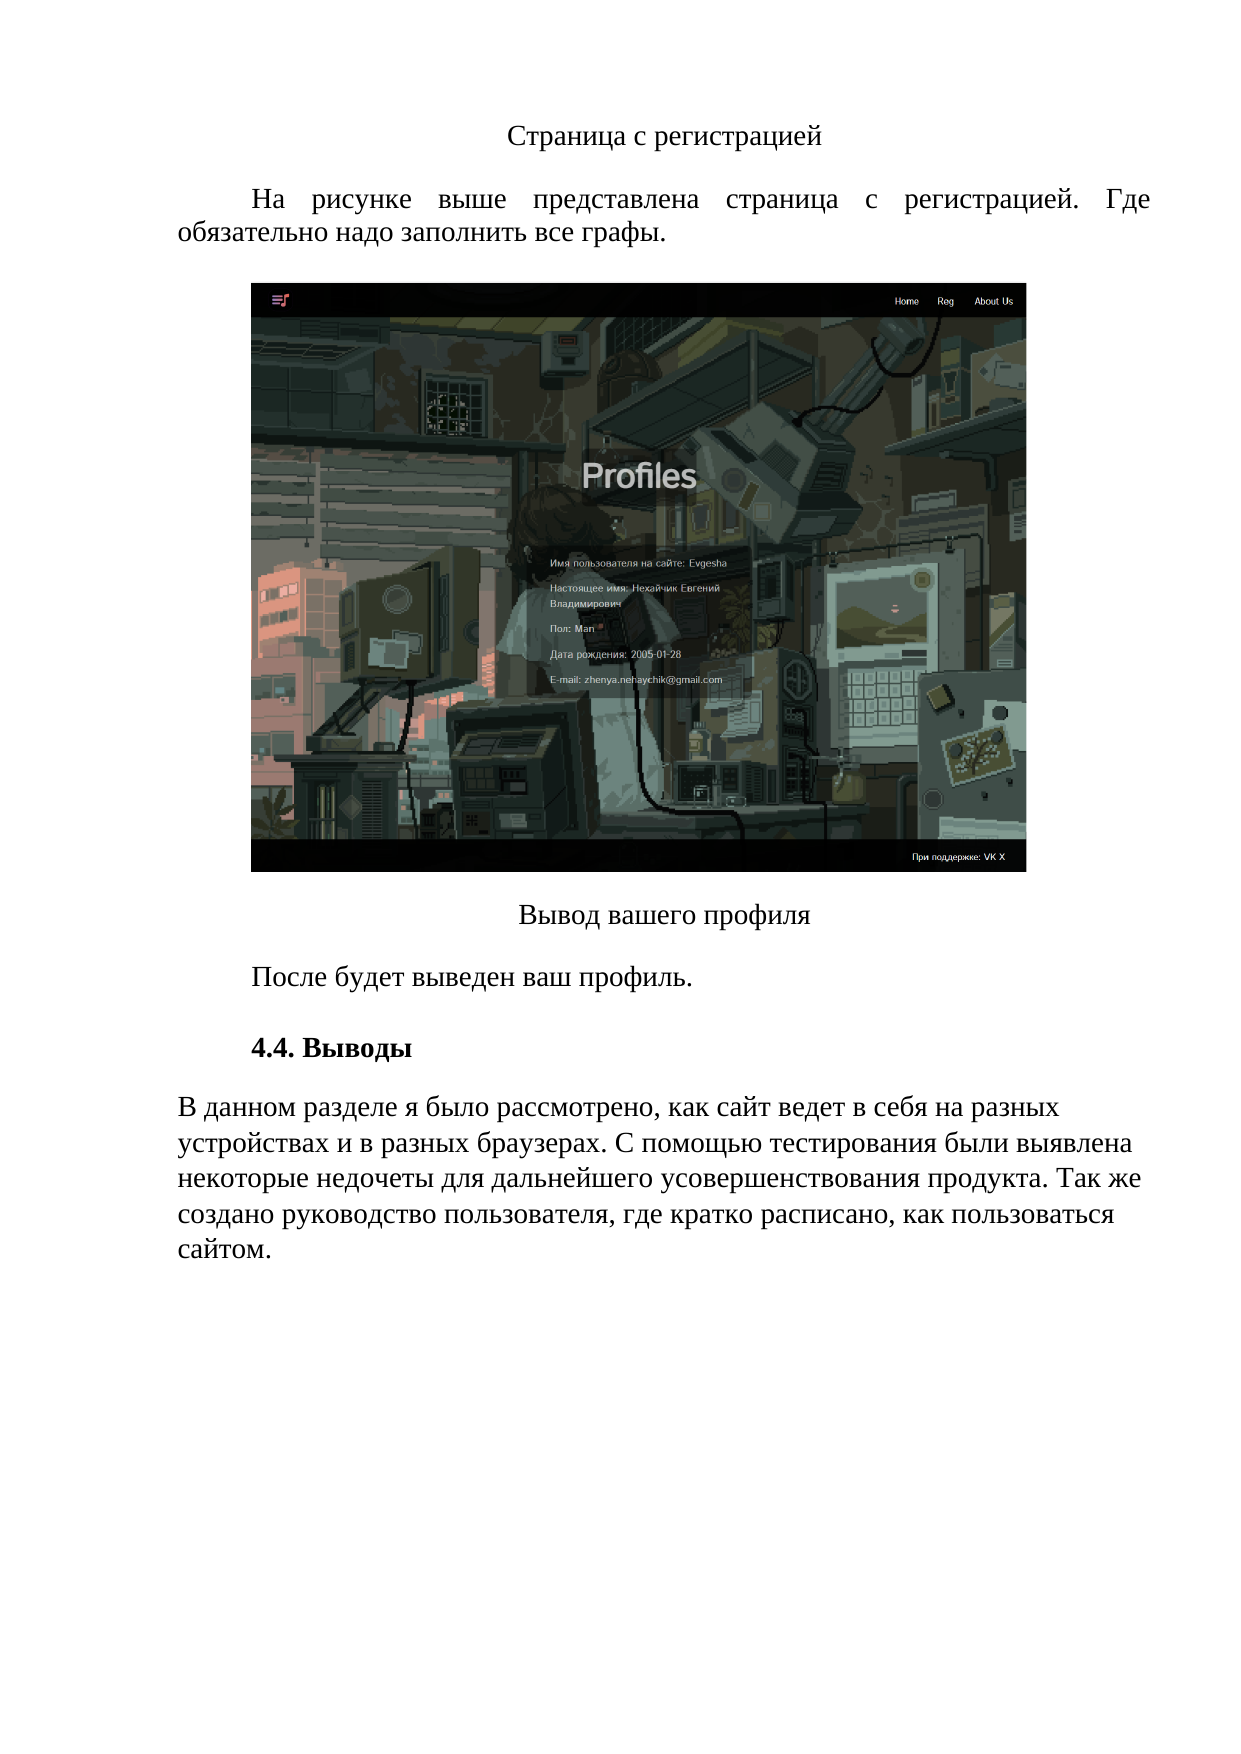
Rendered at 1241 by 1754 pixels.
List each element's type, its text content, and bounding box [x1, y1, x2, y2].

picture [251, 281, 1027, 872]
text На рисунке выше представлена страница с регистрацией. Где обязательно надо заполнить все графы. [177, 181, 1152, 248]
text 4.4. Выводы [177, 1031, 1152, 1064]
text Страница с регистрацией [177, 118, 1152, 152]
text В данном разделе я было рассмотрено, как сайт ведет в себя на разных устройствах и в разных браузерах. С помощью тестирования были выявлена некоторые недочеты для дальнейшего усовершенствования продукта. Так же создано руководство пользователя, где кратко расписано, как пользоваться сайтом. [177, 1089, 1152, 1265]
text Вывод вашего профиля [177, 897, 1152, 930]
text После будет выведен ваш профиль. [177, 959, 1152, 993]
